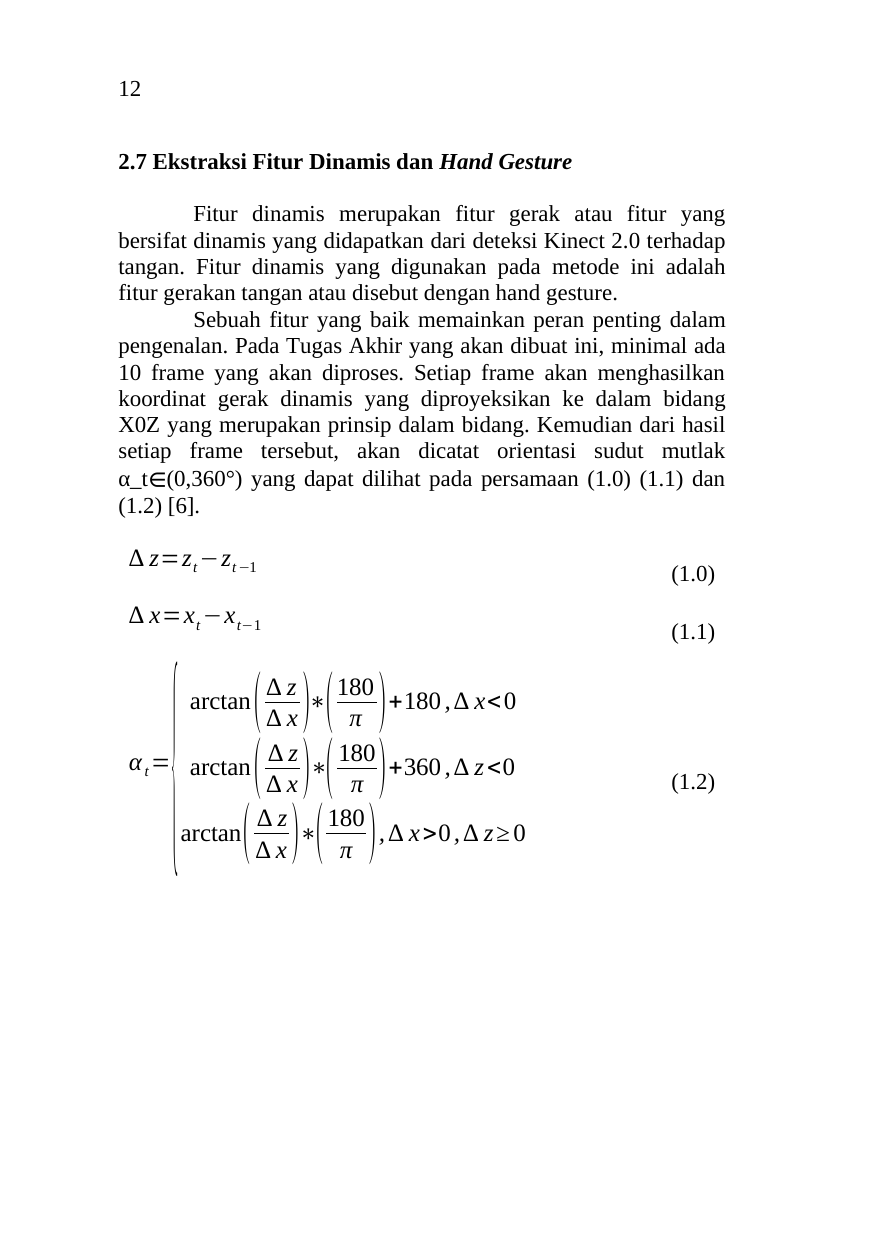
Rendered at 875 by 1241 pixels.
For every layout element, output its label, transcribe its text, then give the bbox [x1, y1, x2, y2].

subtitle 2.7 Ekstraksi Fitur Dinamis dan Hand Gesture [118, 148, 726, 174]
table_cell (1.1) [659, 602, 726, 660]
table_cell [118, 602, 659, 660]
table_header [118, 544, 659, 602]
table_cell [118, 660, 659, 903]
text Sebuah fitur yang baik memainkan peran penting dalam pengenalan. Pada Tugas Akhir yang akan dibuat ini, minimal ada 10 frame yang akan diproses. Setiap frame akan menghasilkan koordinat gerak dinamis yang diproyeksikan ke dalam bidang X0Z yang merupakan prinsip dalam bidang. Kemudian dari hasil setiap frame tersebut, akan dicatat orientasi sudut mutlak α_t∈(0,360°) yang dapat dilihat pada persamaan (1.0) (1.1) dan (1.2) [6]. [118, 306, 726, 518]
table_header (1.0) [659, 544, 726, 602]
text Fitur dinamis merupakan fitur gerak atau fitur yang bersifat dinamis yang didapatkan dari deteksi Kinect 2.0 terhadap tangan. Fitur dinamis yang digunakan pada metode ini adalah fitur gerakan tangan atau disebut dengan hand gesture. [118, 200, 726, 306]
table_cell (1.2) [659, 660, 726, 903]
